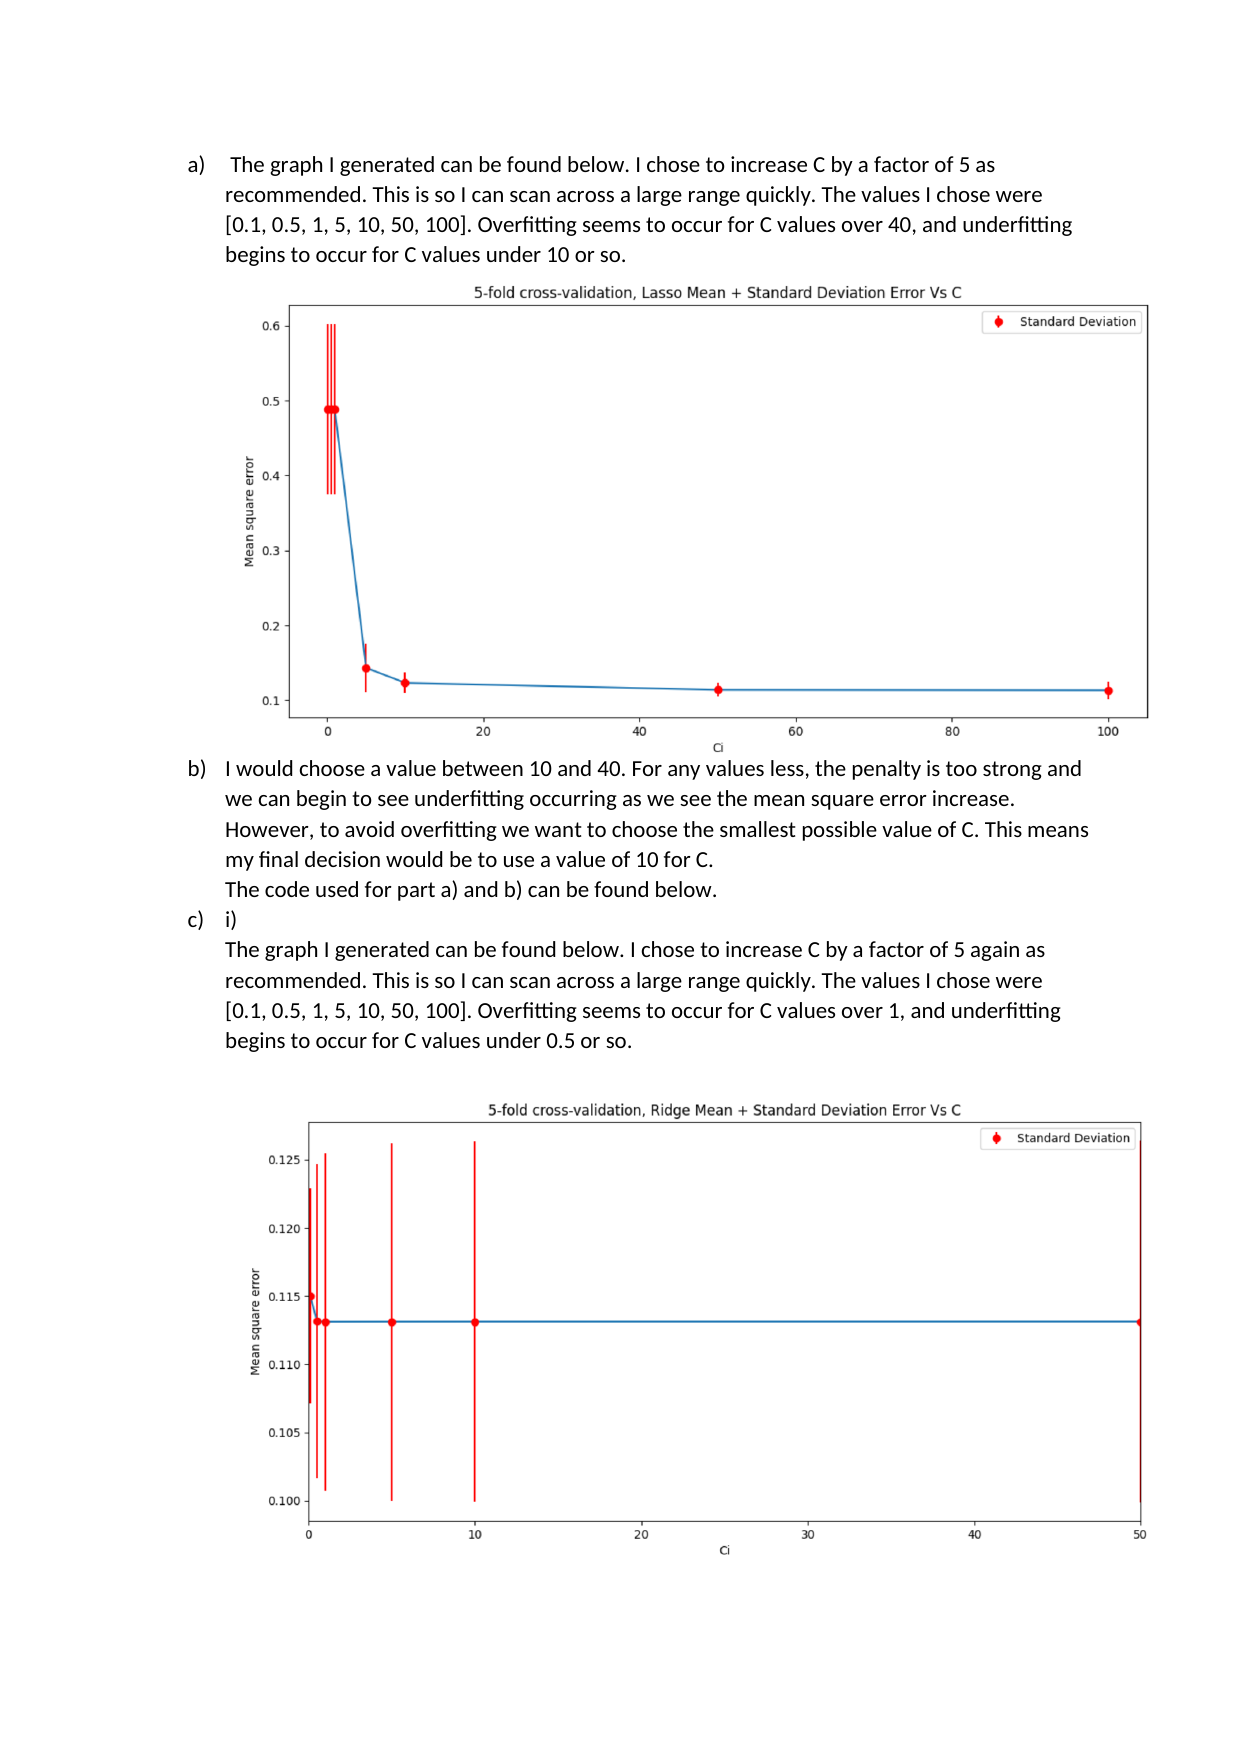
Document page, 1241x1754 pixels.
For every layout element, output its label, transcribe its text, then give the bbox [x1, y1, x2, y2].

list I would choose a value between 10 and 40. For any values less, the penalty is too strong and we can begin to see underfitting occurring as we see the mean square error increase. However, to avoid overfitting we want to choose the smallest possible value of C. This means my final decision would be to use a value of 10 for C. [187, 754, 1090, 873]
picture [225, 270, 1166, 753]
list The graph I generated can be found below. I chose to increase C by a factor of 5 as recommended. This is so I can scan across a large range quickly. The values I chose were [0.1, 0.5, 1, 5, 10, 50, 100]. Overfitting seems to occur for C values over 40, and underfitting begins to occur for C values under 10 or so. [187, 150, 1090, 269]
picture [225, 1086, 1166, 1561]
list The code used for part a) and b) can be found below. [225, 875, 1090, 903]
list i) [187, 905, 1090, 933]
list The graph I generated can be found below. I chose to increase C by a factor of 5 again as recommended. This is so I can scan across a large range quickly. The values I chose were [0.1, 0.5, 1, 5, 10, 50, 100]. Overfitting seems to occur for C values over 1, and underfitting begins to occur for C values under 0.5 or so. [225, 936, 1090, 1054]
